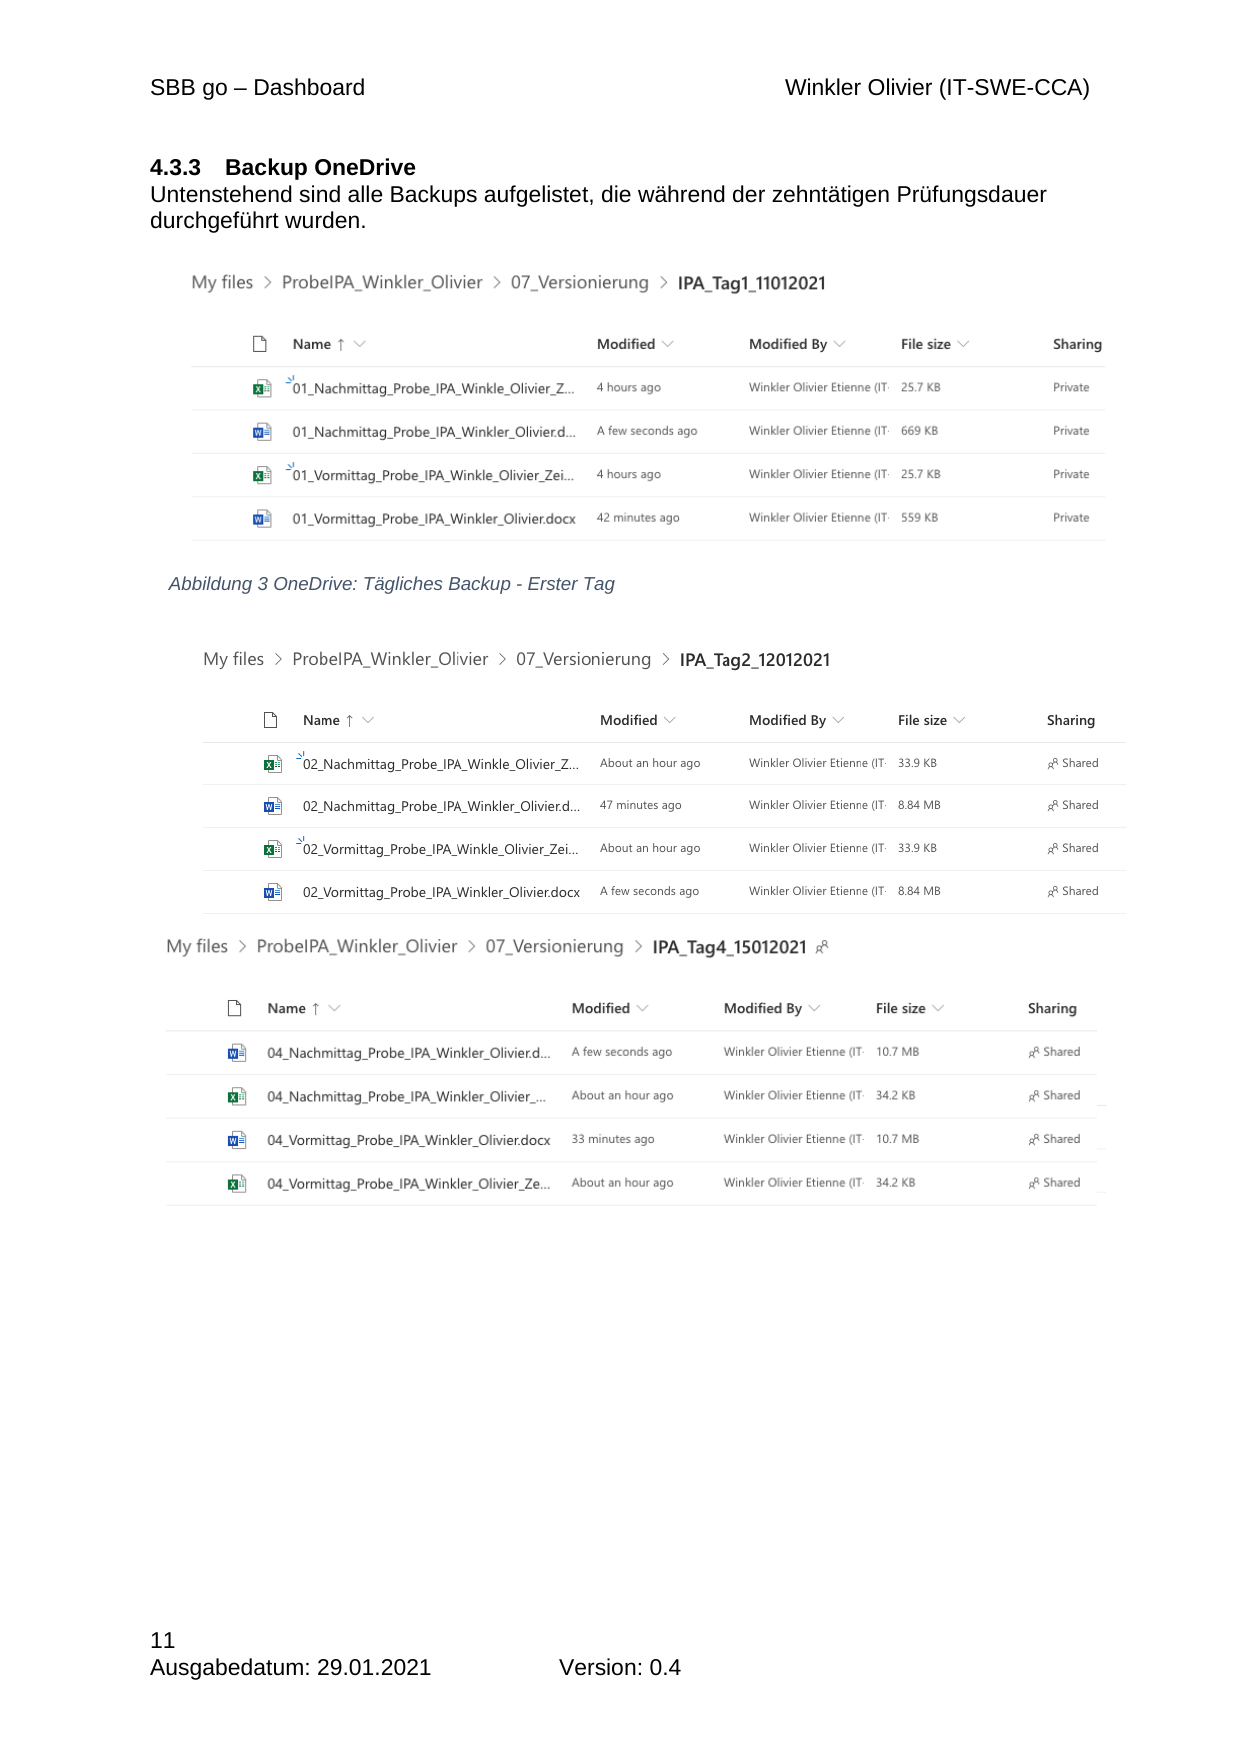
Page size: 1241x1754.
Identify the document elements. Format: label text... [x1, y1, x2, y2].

picture [168, 253, 1105, 562]
picture [160, 929, 1106, 1212]
picture [189, 641, 1126, 921]
subtitle Backup OneDrive [150, 154, 1090, 181]
text Untenstehend sind alle Backups aufgelistet, die während der zehntätigen Prüfungsdauer durchgeführt wurden. [150, 181, 1090, 233]
